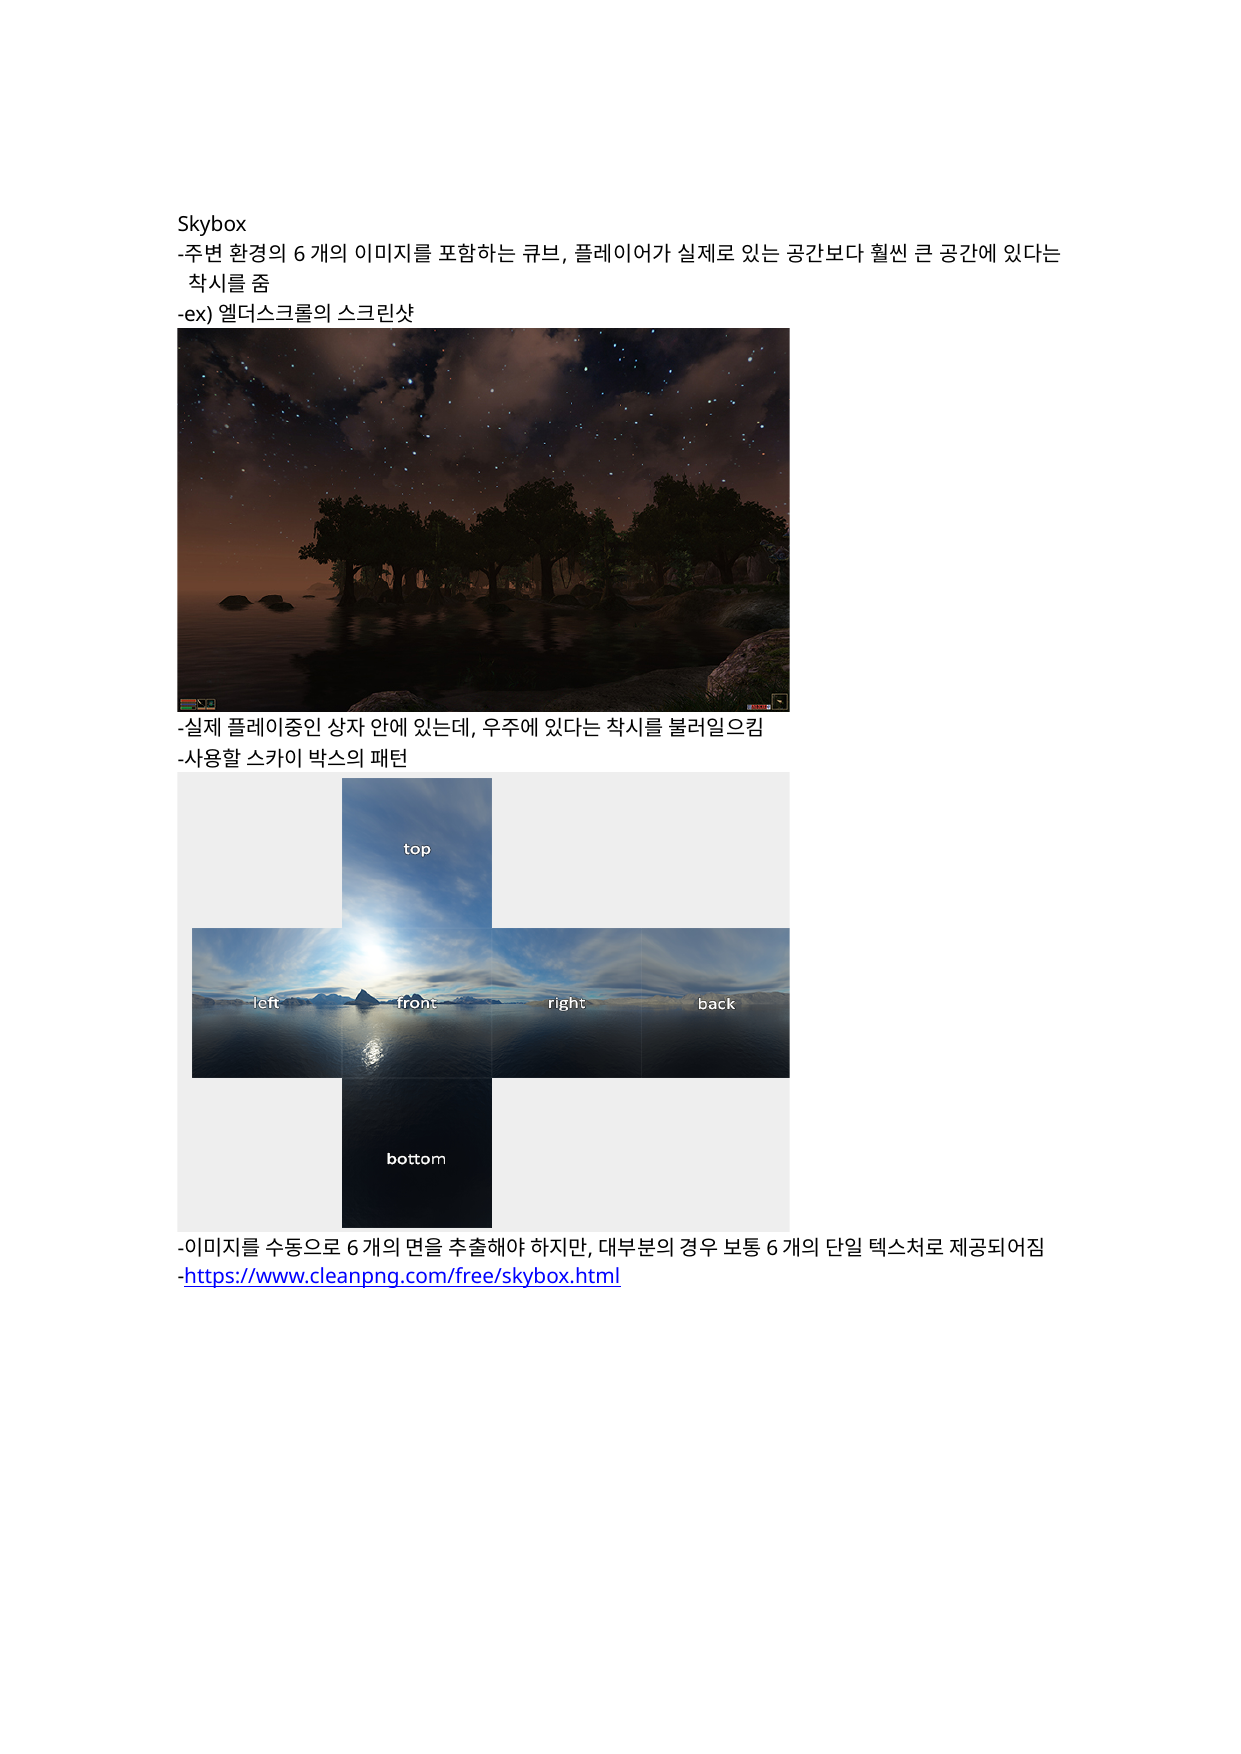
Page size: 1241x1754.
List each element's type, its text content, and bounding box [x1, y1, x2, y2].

text -사용할 스카이 박스의 패턴 [177, 742, 1063, 772]
picture [177, 328, 790, 712]
text -https://www.cleanpng.com/free/skybox.html [177, 1262, 1063, 1290]
text -주변 환경의 6개의 이미지를 포함하는 큐브, 플레이어가 실제로 있는 공간보다 훨씬 큰 공간에 있다는 착시를 줌 [177, 237, 1063, 298]
text -ex) 엘더스크롤의 스크린샷 [177, 298, 1063, 328]
picture [177, 772, 790, 1232]
text Skybox [169, 207, 1071, 237]
